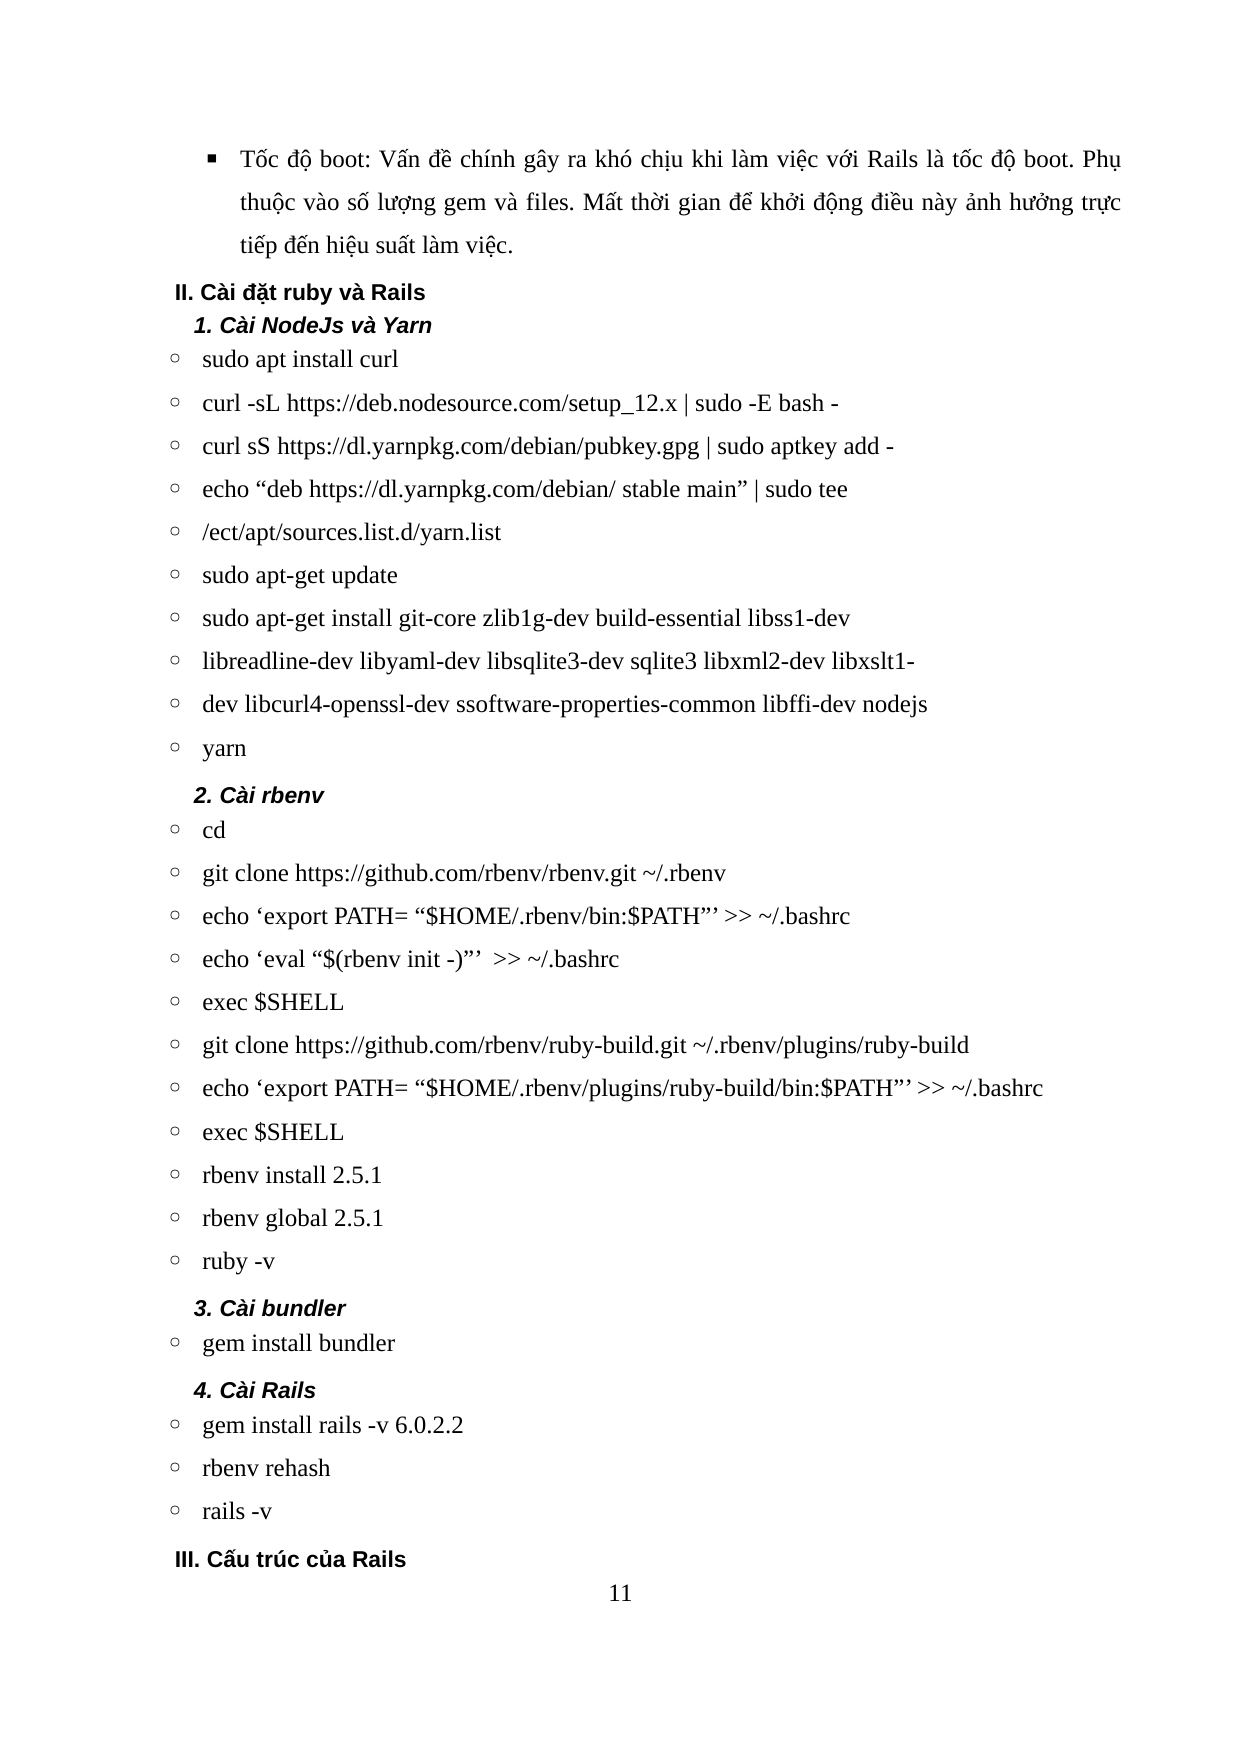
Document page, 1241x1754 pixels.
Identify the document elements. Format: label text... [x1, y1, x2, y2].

list echo ‘export PATH= “$HOME/.rbenv/plugins/ruby-build/bin:$PATH”’ >> ~/.bashrc [165, 1073, 1122, 1102]
subtitle Cấu trúc của Rails [156, 1546, 1122, 1572]
list sudo apt install curl [165, 344, 1122, 373]
list rbenv global 2.5.1 [165, 1203, 1122, 1232]
subtitle Cài Rails [156, 1377, 1122, 1404]
subtitle Cài rbenv [156, 782, 1122, 808]
list curl -sL https://deb.nodesource.com/setup_12.x | sudo -E bash - [165, 388, 1122, 416]
list echo ‘export PATH= “$HOME/.rbenv/bin:$PATH”’ >> ~/.bashrc [165, 901, 1122, 930]
list git clone https://github.com/rbenv/ruby-build.git ~/.rbenv/plugins/ruby-build [165, 1030, 1122, 1059]
list dev libcurl4-openssl-dev ssoftware-properties-common libffi-dev nodejs [165, 689, 1122, 718]
list gem install bundler [165, 1328, 1122, 1357]
list rbenv install 2.5.1 [165, 1160, 1122, 1188]
subtitle Cài NodeJs và Yarn [156, 312, 1122, 338]
list cd [165, 815, 1122, 843]
list exec $SHELL [165, 987, 1122, 1016]
list curl sS https://dl.yarnpkg.com/debian/pubkey.gpg | sudo aptkey add - [165, 431, 1122, 459]
list echo ‘eval “$(rbenv init -)”’ >> ~/.bashrc [165, 944, 1122, 973]
list echo “deb https://dl.yarnpkg.com/debian/ stable main” | sudo tee [165, 474, 1122, 503]
subtitle Cài bundler [156, 1295, 1122, 1322]
list yarn [165, 733, 1122, 761]
list Tốc độ boot: Vấn đề chính gây ra khó chịu khi làm việc với Rails là tốc độ boot. Phụ thuộc vào số lượng gem và files. Mất thời gian để khởi động điều này ảnh hưởng trực tiếp đến hiệu suất làm việc. [202, 144, 1122, 259]
list ruby -v [165, 1246, 1122, 1275]
list rbenv rehash [165, 1453, 1122, 1482]
list libreadline-dev libyaml-dev libsqlite3-dev sqlite3 libxml2-dev libxslt1- [165, 646, 1122, 675]
list sudo apt-get install git-core zlib1g-dev build-essential libss1-dev [165, 603, 1122, 632]
list exec $SHELL [165, 1117, 1122, 1145]
list git clone https://github.com/rbenv/rbenv.git ~/.rbenv [165, 858, 1122, 887]
list sudo apt-get update [165, 560, 1122, 589]
list /ect/apt/sources.list.d/yarn.list [165, 517, 1122, 546]
list rails -v [165, 1496, 1122, 1525]
subtitle Cài đặt ruby và Rails [156, 279, 1122, 306]
list gem install rails -v 6.0.2.2 [165, 1410, 1122, 1439]
